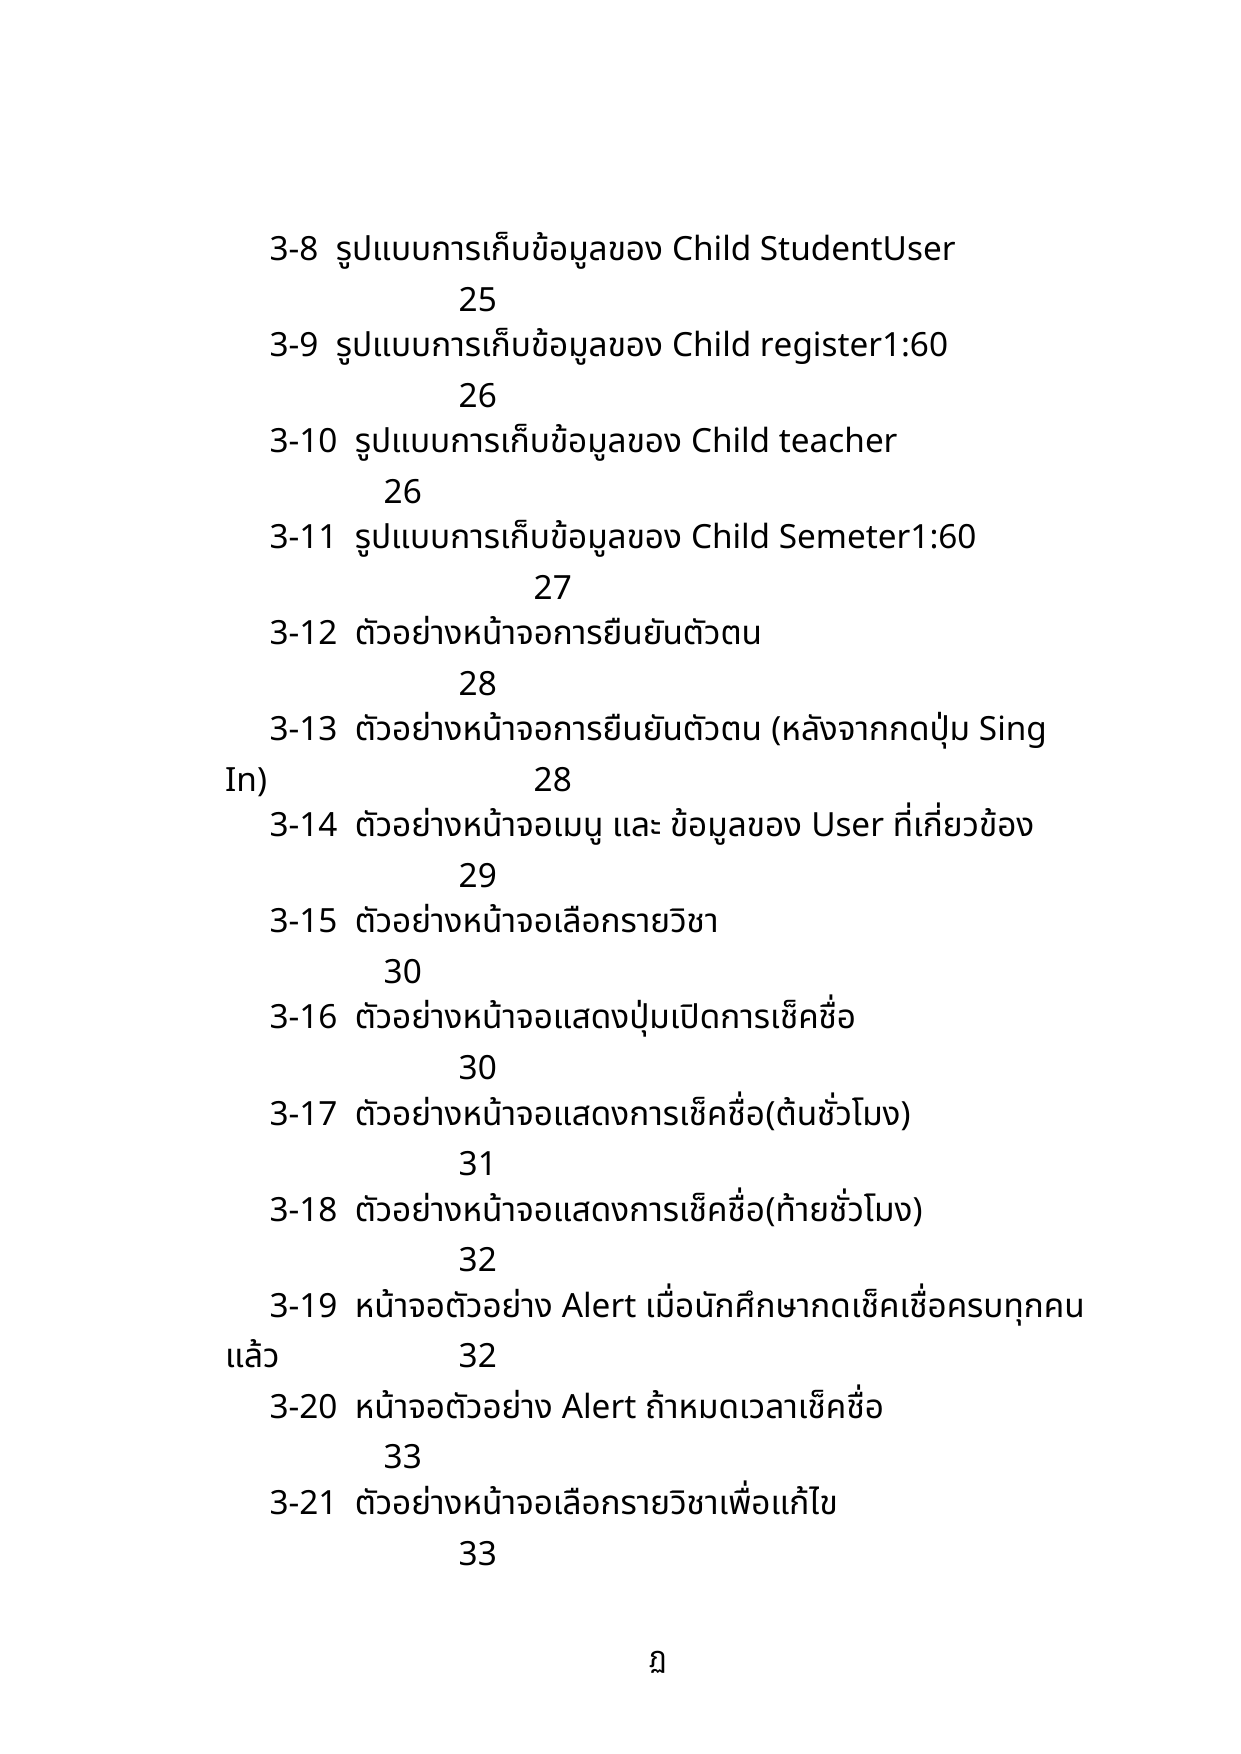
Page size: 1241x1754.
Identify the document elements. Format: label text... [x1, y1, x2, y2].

text 3-20 หน้าจอตัวอย่าง Alert ถ้าหมดเวลาเช็คชื่อ 33 [225, 1383, 1090, 1479]
text 3-19 หน้าจอตัวอย่าง Alert เมื่อนักศึกษากดเช็คเชื่อครบทุกคนแล้ว 32 [225, 1281, 1090, 1383]
text 3-15 ตัวอย่างหน้าจอเลือกรายวิชา 30 [225, 897, 1090, 993]
text 3-12 ตัวอย่างหน้าจอการยืนยันตัวตน 28 [225, 609, 1090, 705]
text 3-13 ตัวอย่างหน้าจอการยืนยันตัวตน (หลังจากกดปุ่ม Sing In) 28 [225, 705, 1090, 801]
text 3-8 รูปแบบการเก็บข้อมูลของ Child StudentUser 25 [225, 225, 1090, 321]
text 3-21 ตัวอย่างหน้าจอเลือกรายวิชาเพื่อแก้ไข 33 [225, 1479, 1090, 1575]
text 3-14 ตัวอย่างหน้าจอเมนู และ ข้อมูลของ User ที่เกี่ยวข้อง 29 [225, 801, 1090, 897]
text 3-9 รูปแบบการเก็บข้อมูลของ Child register1:60 26 [225, 321, 1090, 417]
text 3-11 รูปแบบการเก็บข้อมูลของ Child Semeter1:60 27 [225, 513, 1090, 609]
text 3-18 ตัวอย่างหน้าจอแสดงการเช็คชื่อ(ท้ายชั่วโมง) 32 [225, 1185, 1090, 1281]
text 3-10 รูปแบบการเก็บข้อมูลของ Child teacher 26 [225, 417, 1090, 513]
text 3-16 ตัวอย่างหน้าจอแสดงปุ่มเปิดการเช็คชื่อ 30 [225, 993, 1090, 1089]
text 3-17 ตัวอย่างหน้าจอแสดงการเช็คชื่อ(ต้นชั่วโมง) 31 [225, 1089, 1090, 1185]
